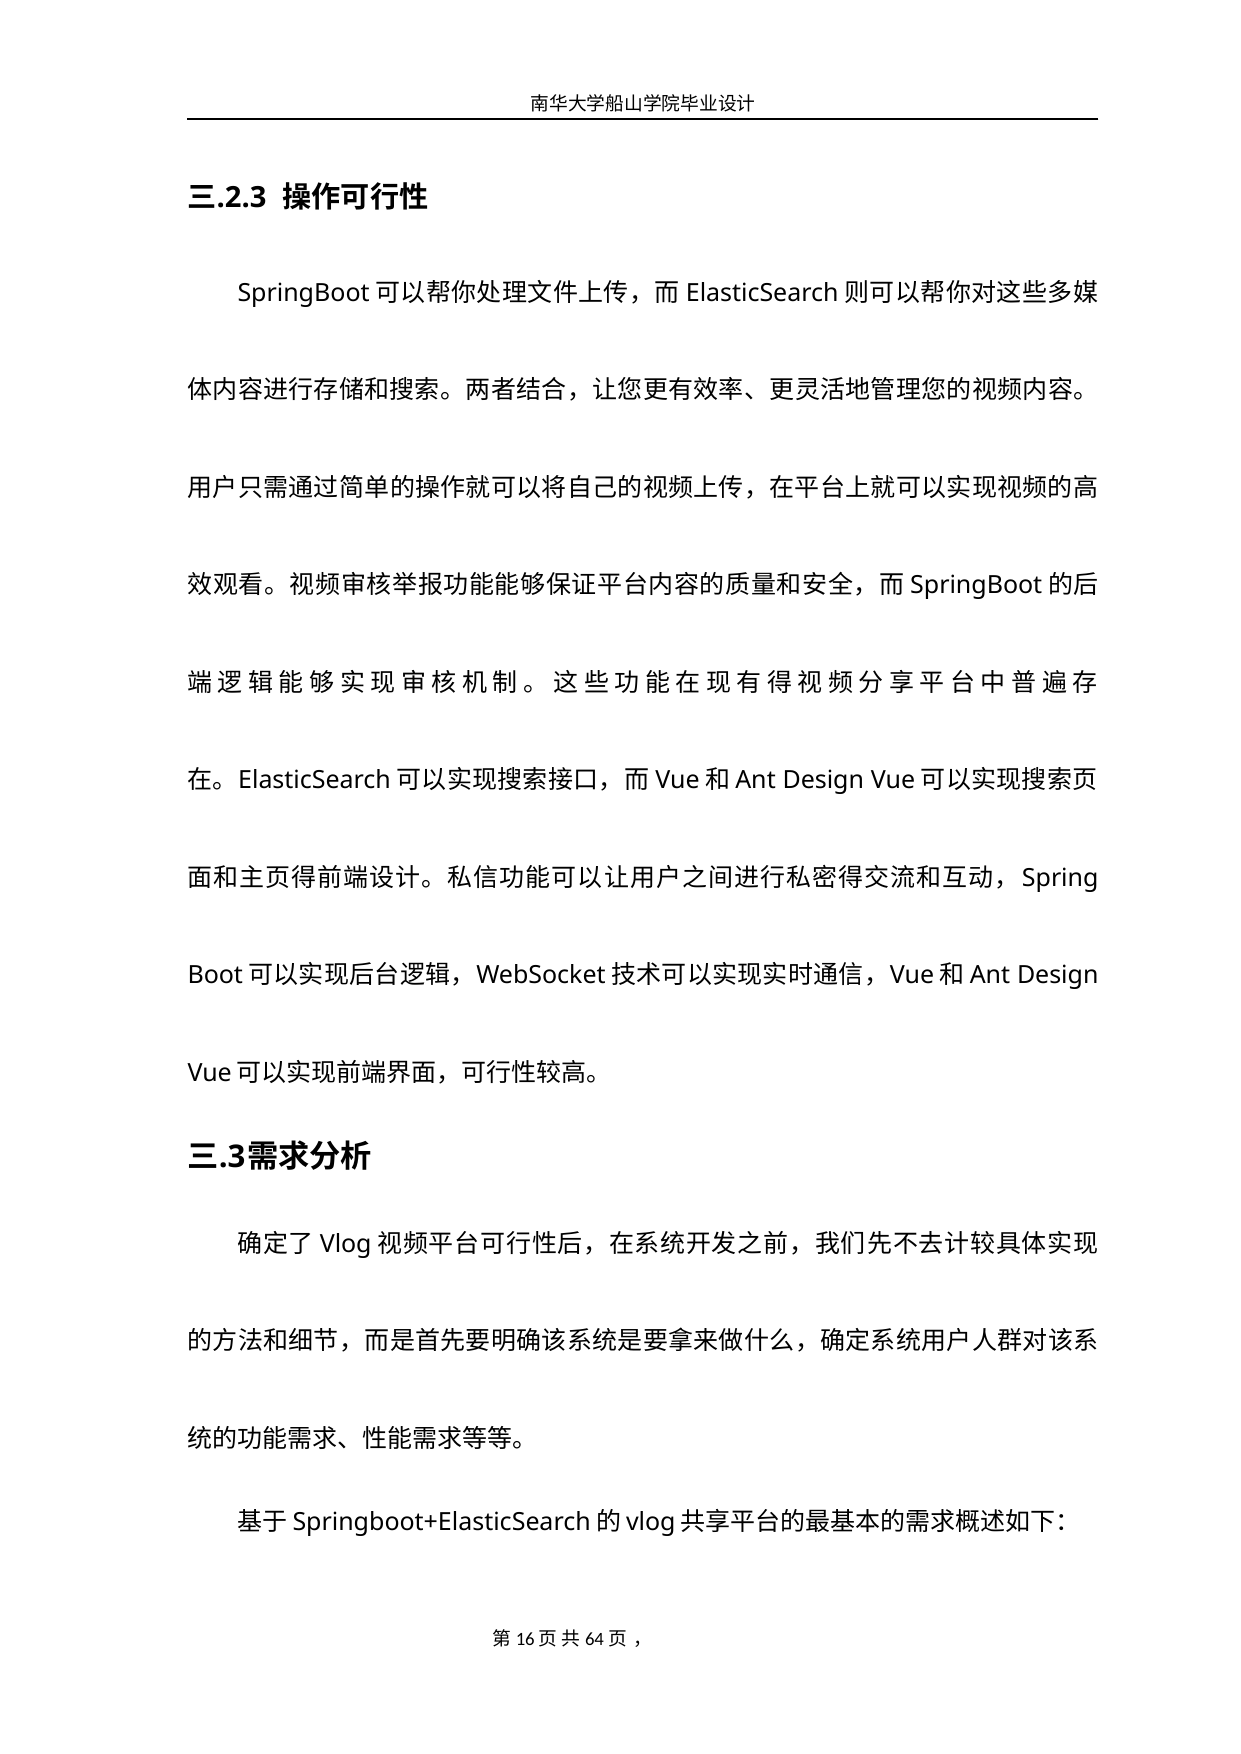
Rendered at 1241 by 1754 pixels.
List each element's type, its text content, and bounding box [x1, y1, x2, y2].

subtitle 操作可行性 [187, 162, 1098, 227]
subtitle 需求分析 [187, 1121, 1098, 1186]
text SpringBoot可以帮你处理文件上传，而ElasticSearch则可以帮你对这些多媒体内容进行存储和搜索。两者结合，让您更有效率、更灵活地管理您的视频内容。用户只需通过简单的操作就可以将自己的视频上传，在平台上就可以实现视频的高效观看。视频审核举报功能能够保证平台内容的质量和安全，而SpringBoot的后端逻辑能够实现审核机制。这些功能在现有得视频分享平台中普遍存在。ElasticSearch可以实现搜索接口，而Vue和Ant Design Vue可以实现搜索页面和主页得前端设计。私信功能可以让用户之间进行私密得交流和互动，Spring Boot可以实现后台逻辑，WebSocket技术可以实现实时通信，Vue和Ant Design Vue可以实现前端界面，可行性较高。 [187, 258, 1098, 1103]
text 基于Springboot+ElasticSearch的vlog共享平台的最基本的需求概述如下： [187, 1487, 1098, 1552]
text 确定了Vlog视频平台可行性后，在系统开发之前，我们先不去计较具体实现的方法和细节，而是首先要明确该系统是要拿来做什么，确定系统用户人群对该系统的功能需求、性能需求等等。 [187, 1209, 1098, 1469]
